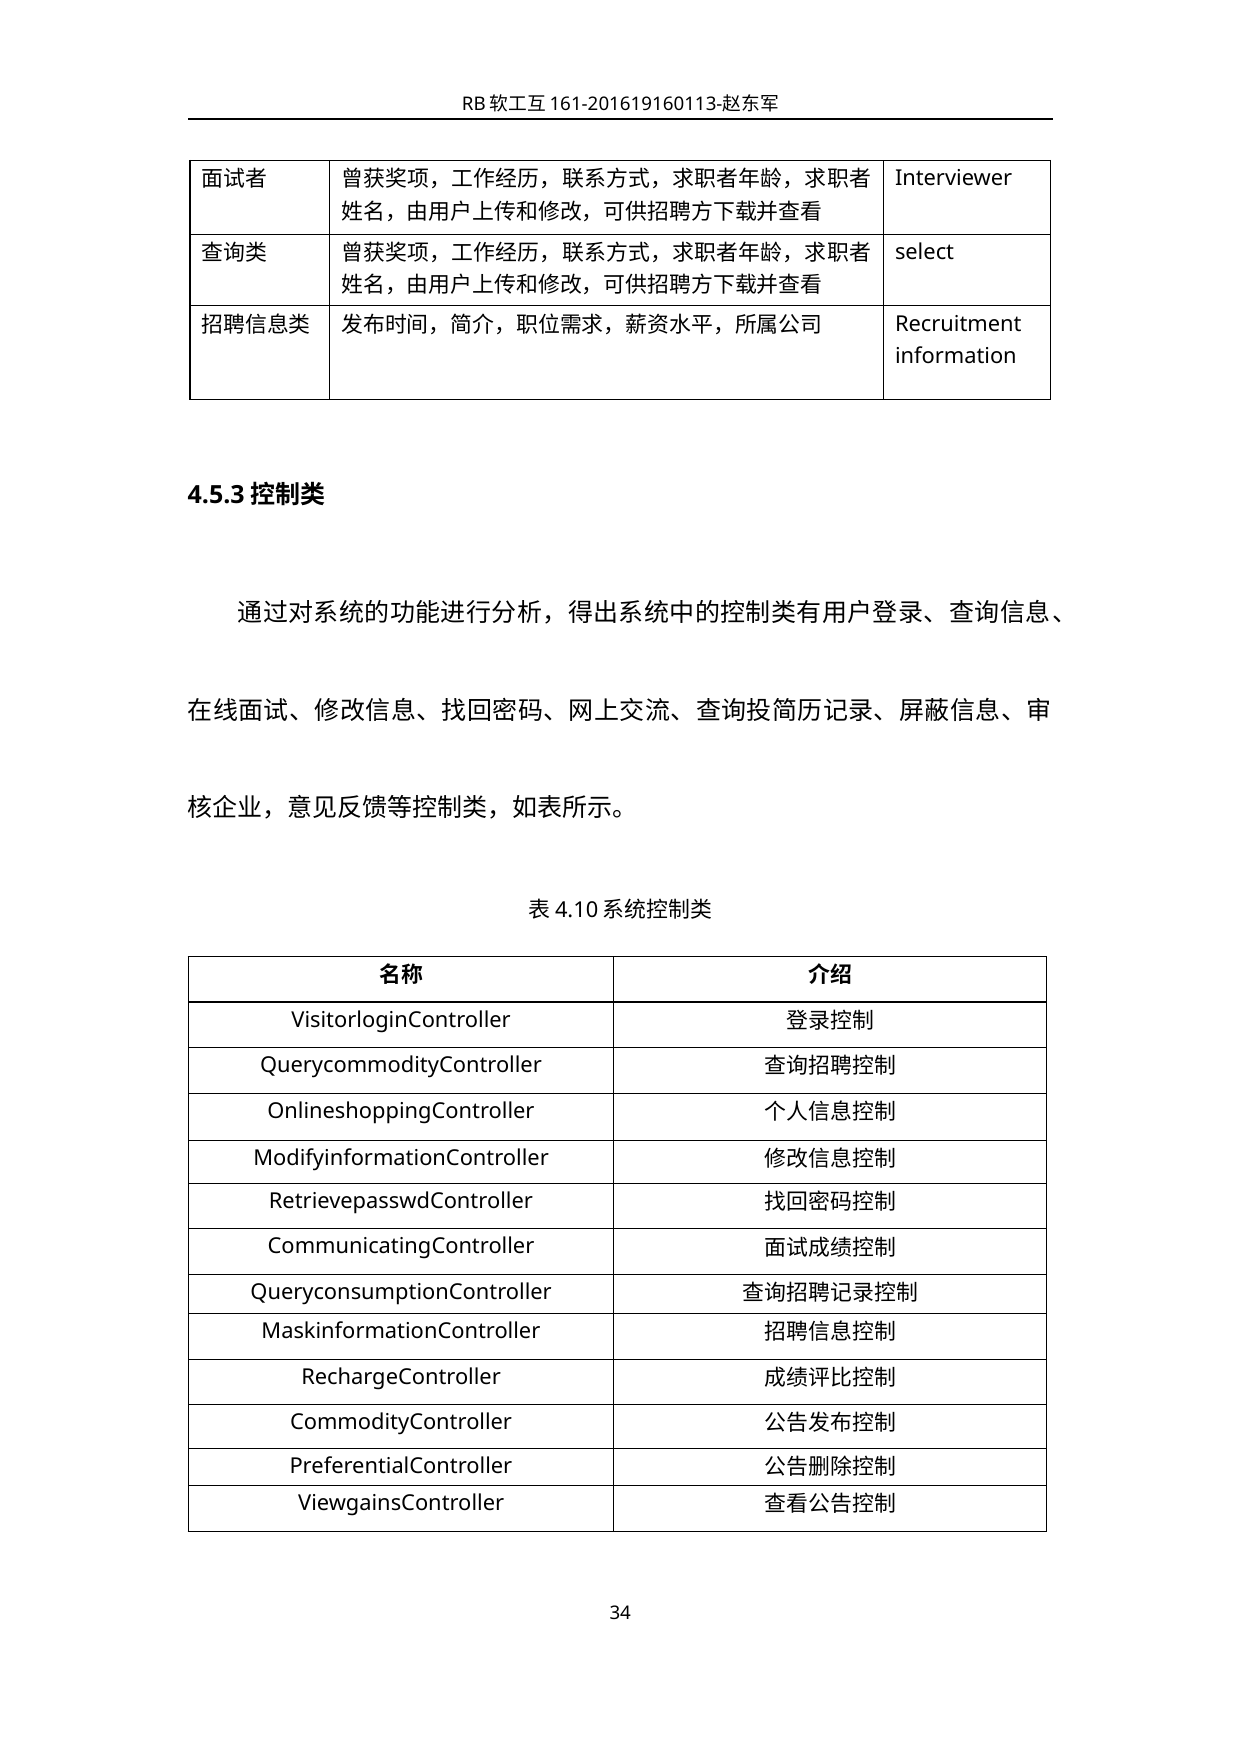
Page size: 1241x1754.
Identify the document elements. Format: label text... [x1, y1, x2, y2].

table_cell ModifyinformationController [189, 1141, 613, 1183]
table_cell 招聘信息类 [191, 306, 329, 399]
table_cell VisitorloginController [189, 1003, 613, 1047]
table_cell 招聘信息控制 [614, 1314, 1046, 1358]
table_cell OnlineshoppingController [189, 1094, 613, 1139]
table_cell 找回密码控制 [614, 1184, 1046, 1228]
table_cell 面试成绩控制 [614, 1229, 1046, 1274]
table_cell 查询类 [191, 235, 329, 305]
table_cell 曾获奖项，工作经历，联系方式，求职者年龄，求职者姓名，由用户上传和修改，可供招聘方下载并查看 [330, 161, 883, 233]
table_cell 查看公告控制 [614, 1486, 1046, 1531]
table_cell 公告发布控制 [614, 1405, 1046, 1448]
text 表4.10系统控制类 [187, 892, 1053, 924]
table_cell MaskinformationController [189, 1314, 613, 1358]
table_header 名称 [189, 957, 613, 1001]
table_cell ViewgainsController [189, 1486, 613, 1531]
table_cell QuerycommodityController [189, 1048, 613, 1092]
table_header 介绍 [614, 957, 1046, 1001]
table_cell Recruitment information [884, 306, 1050, 399]
table_cell 发布时间，简介，职位需求，薪资水平，所属公司 [330, 306, 883, 399]
table_cell Interviewer [884, 161, 1050, 233]
table_cell CommunicatingController [189, 1229, 613, 1274]
table_cell CommodityController [189, 1405, 613, 1448]
table_cell 登录控制 [614, 1003, 1046, 1047]
table_cell RechargeController [189, 1360, 613, 1404]
table_cell select [884, 235, 1050, 305]
text 通过对系统的功能进行分析，得出系统中的控制类有用户登录、查询信息、在线面试、修改信息、找回密码、网上交流、查询投简历记录、屏蔽信息、审核企业，意见反馈等控制类，如表所示。 [187, 578, 1053, 838]
table_cell 曾获奖项，工作经历，联系方式，求职者年龄，求职者姓名，由用户上传和修改，可供招聘方下载并查看 [330, 235, 883, 305]
table_cell 面试者 [191, 161, 329, 233]
table_cell 个人信息控制 [614, 1094, 1046, 1139]
table_cell QueryconsumptionController [189, 1275, 613, 1313]
table_cell 查询招聘记录控制 [614, 1275, 1046, 1313]
table_cell 修改信息控制 [614, 1141, 1046, 1183]
table_cell 公告删除控制 [614, 1449, 1046, 1485]
table_cell 成绩评比控制 [614, 1360, 1046, 1404]
table_cell RetrievepasswdController [189, 1184, 613, 1228]
subtitle 4.5.3控制类 [187, 460, 1053, 525]
table_cell 查询招聘控制 [614, 1048, 1046, 1092]
table_cell PreferentialController [189, 1449, 613, 1485]
